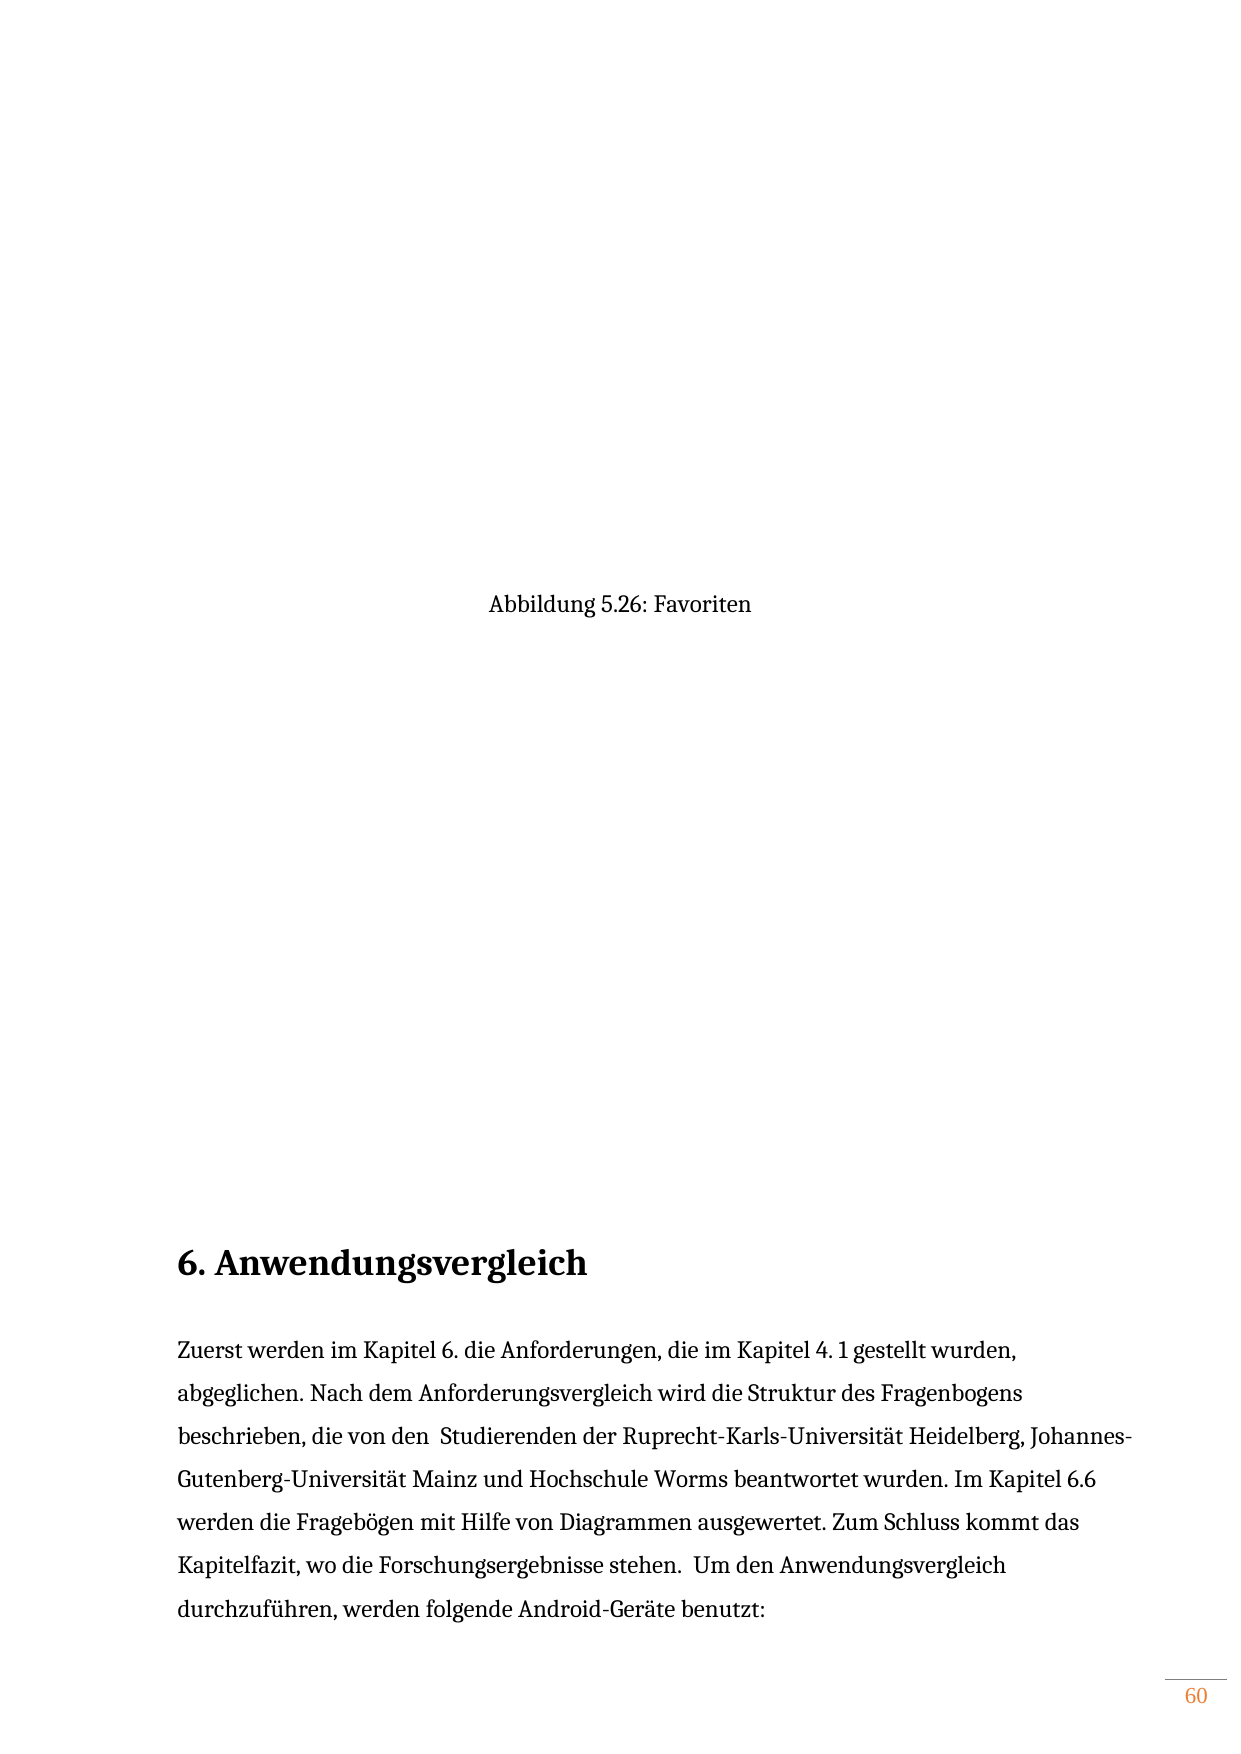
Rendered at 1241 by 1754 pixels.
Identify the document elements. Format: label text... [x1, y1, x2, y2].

text Zuerst werden im Kapitel 6. die Anforderungen, die im Kapitel 4. 1 gestellt wurden, abgeglichen. Nach dem Anforderungsvergleich wird die Struktur des Fragenbogens beschrieben, die von den Studierenden der Ruprecht-Karls-Universität Heidelberg, Johannes-Gutenberg-Universität Mainz und Hochschule Worms beantwortet wurden. Im Kapitel 6.6 werden die Fragebögen mit Hilfe von Diagrammen ausgewertet. Zum Schluss kommt das Kapitelfazit, wo die Forschungsergebnisse stehen. Um den Anwendungsvergleich durchzuführen, werden folgende Android-Geräte benutzt: [177, 1336, 1149, 1623]
subtitle 6. Anwendungsvergleich [177, 1242, 1152, 1285]
